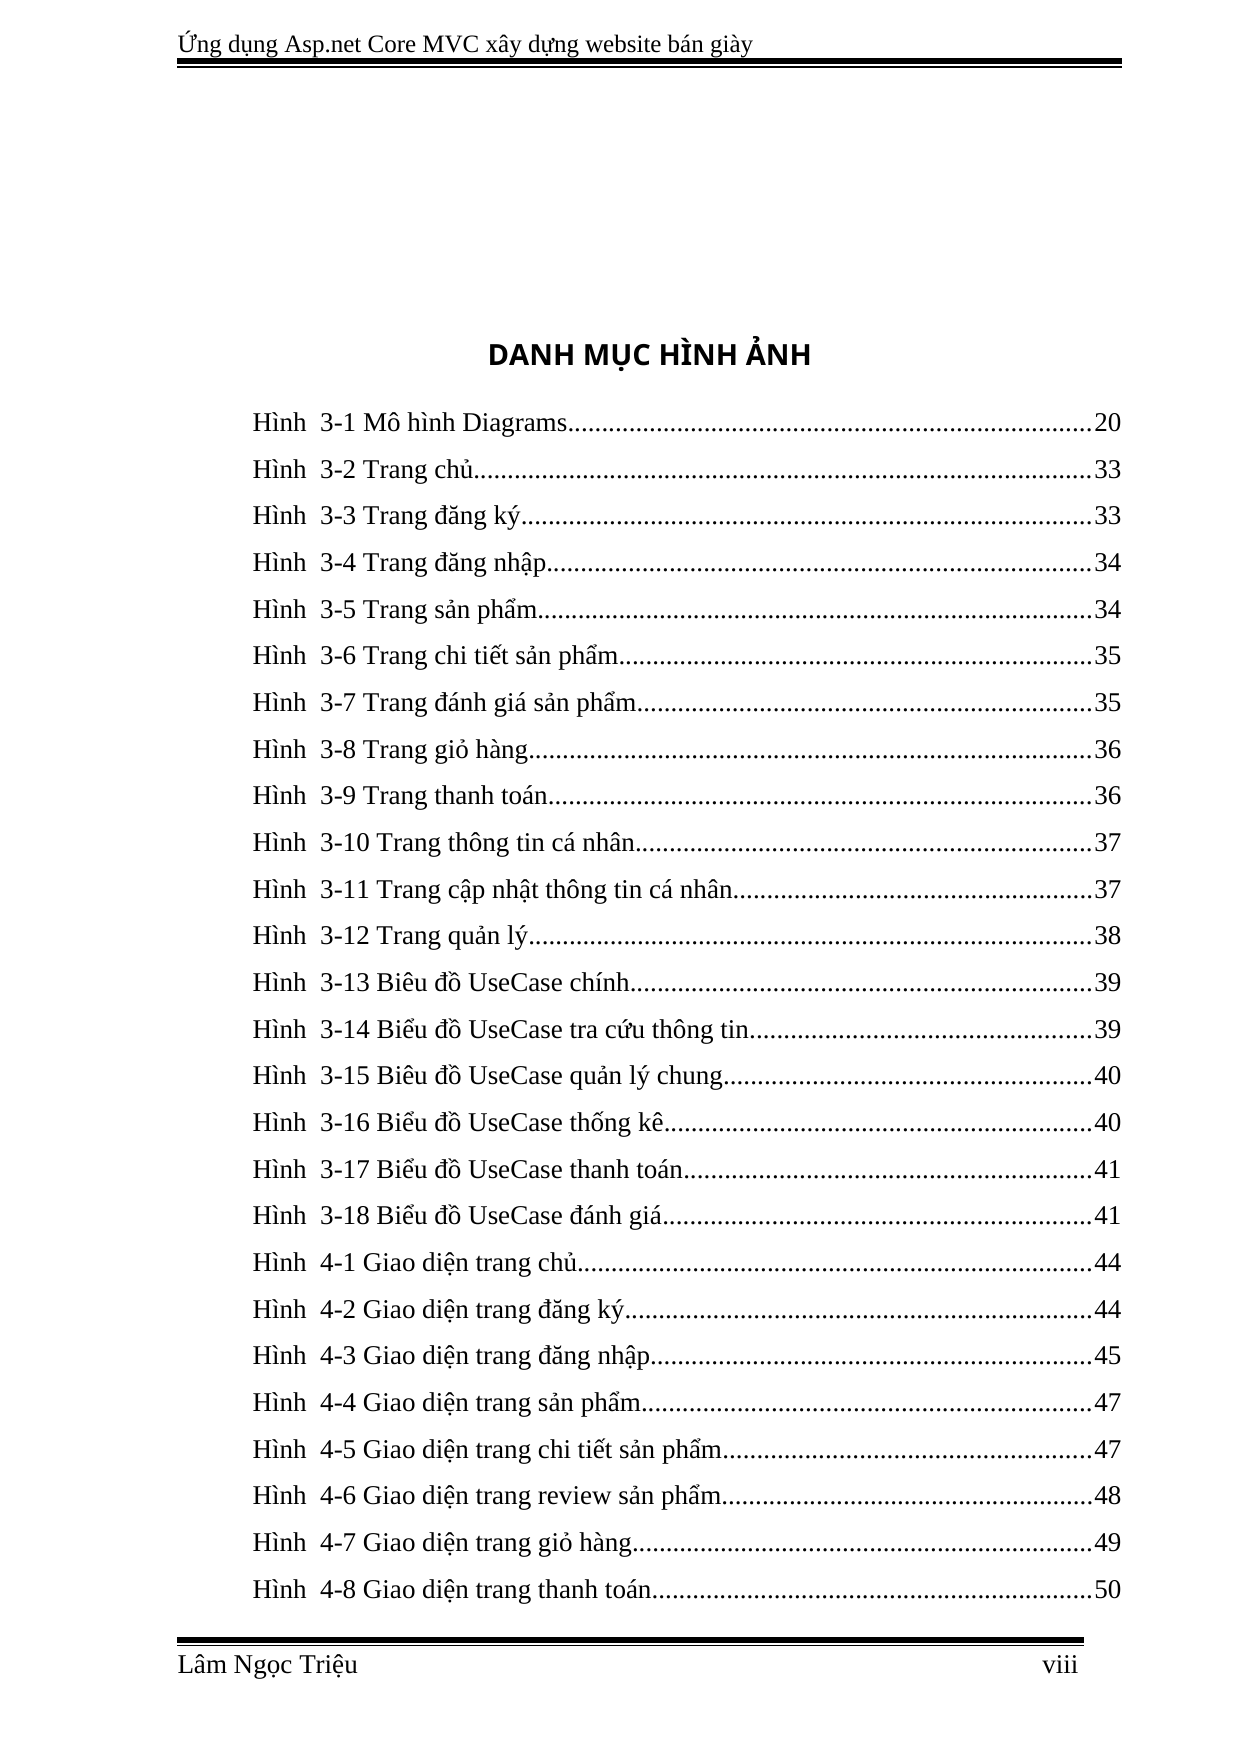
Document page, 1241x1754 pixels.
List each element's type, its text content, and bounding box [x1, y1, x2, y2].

text Hình 3-13 Biêu đồ UseCase chính 39 [177, 966, 1122, 997]
text Hình 3-7 Trang đánh giá sản phẩm 35 [177, 686, 1122, 717]
text Hình 3-16 Biểu đồ UseCase thống kê 40 [177, 1106, 1122, 1137]
text Hình 3-1 Mô hình Diagrams 20 [177, 406, 1122, 437]
text Hình 3-5 Trang sản phẩm 34 [177, 593, 1122, 624]
text Hình 3-10 Trang thông tin cá nhân 37 [177, 826, 1122, 857]
text Hình 3-11 Trang cập nhật thông tin cá nhân 37 [177, 873, 1122, 904]
text Hình 4-2 Giao diện trang đăng ký 44 [177, 1293, 1122, 1324]
text Hình 3-15 Biêu đồ UseCase quản lý chung 40 [177, 1059, 1122, 1091]
text Hình 3-6 Trang chi tiết sản phẩm 35 [177, 639, 1122, 671]
text Hình 3-18 Biểu đồ UseCase đánh giá 41 [177, 1199, 1122, 1231]
text Hình 3-14 Biểu đồ UseCase tra cứu thông tin 39 [177, 1013, 1122, 1044]
text Hình 3-8 Trang giỏ hàng 36 [177, 733, 1122, 764]
text Hình 3-3 Trang đăng ký 33 [177, 499, 1122, 531]
text Hình 4-6 Giao diện trang review sản phẩm 48 [177, 1479, 1122, 1511]
text Hình 3-4 Trang đăng nhập 34 [177, 546, 1122, 577]
text Hình 4-7 Giao diện trang giỏ hàng 49 [177, 1526, 1122, 1557]
text Hình 4-5 Giao diện trang chi tiết sản phẩm 47 [177, 1433, 1122, 1464]
text Hình 3-17 Biểu đồ UseCase thanh toán 41 [177, 1153, 1122, 1184]
text Hình 4-3 Giao diện trang đăng nhập 45 [177, 1339, 1122, 1371]
text Hình 3-9 Trang thanh toán 36 [177, 779, 1122, 811]
text Hình 4-8 Giao diện trang thanh toán 50 [177, 1573, 1122, 1604]
text Hình 3-12 Trang quản lý 38 [177, 919, 1122, 951]
text DANH MỤC HÌNH ẢNH [177, 334, 1122, 374]
text Hình 3-2 Trang chủ 33 [177, 453, 1122, 484]
text Hình 4-1 Giao diện trang chủ 44 [177, 1246, 1122, 1277]
text Hình 4-4 Giao diện trang sản phẩm 47 [177, 1386, 1122, 1417]
